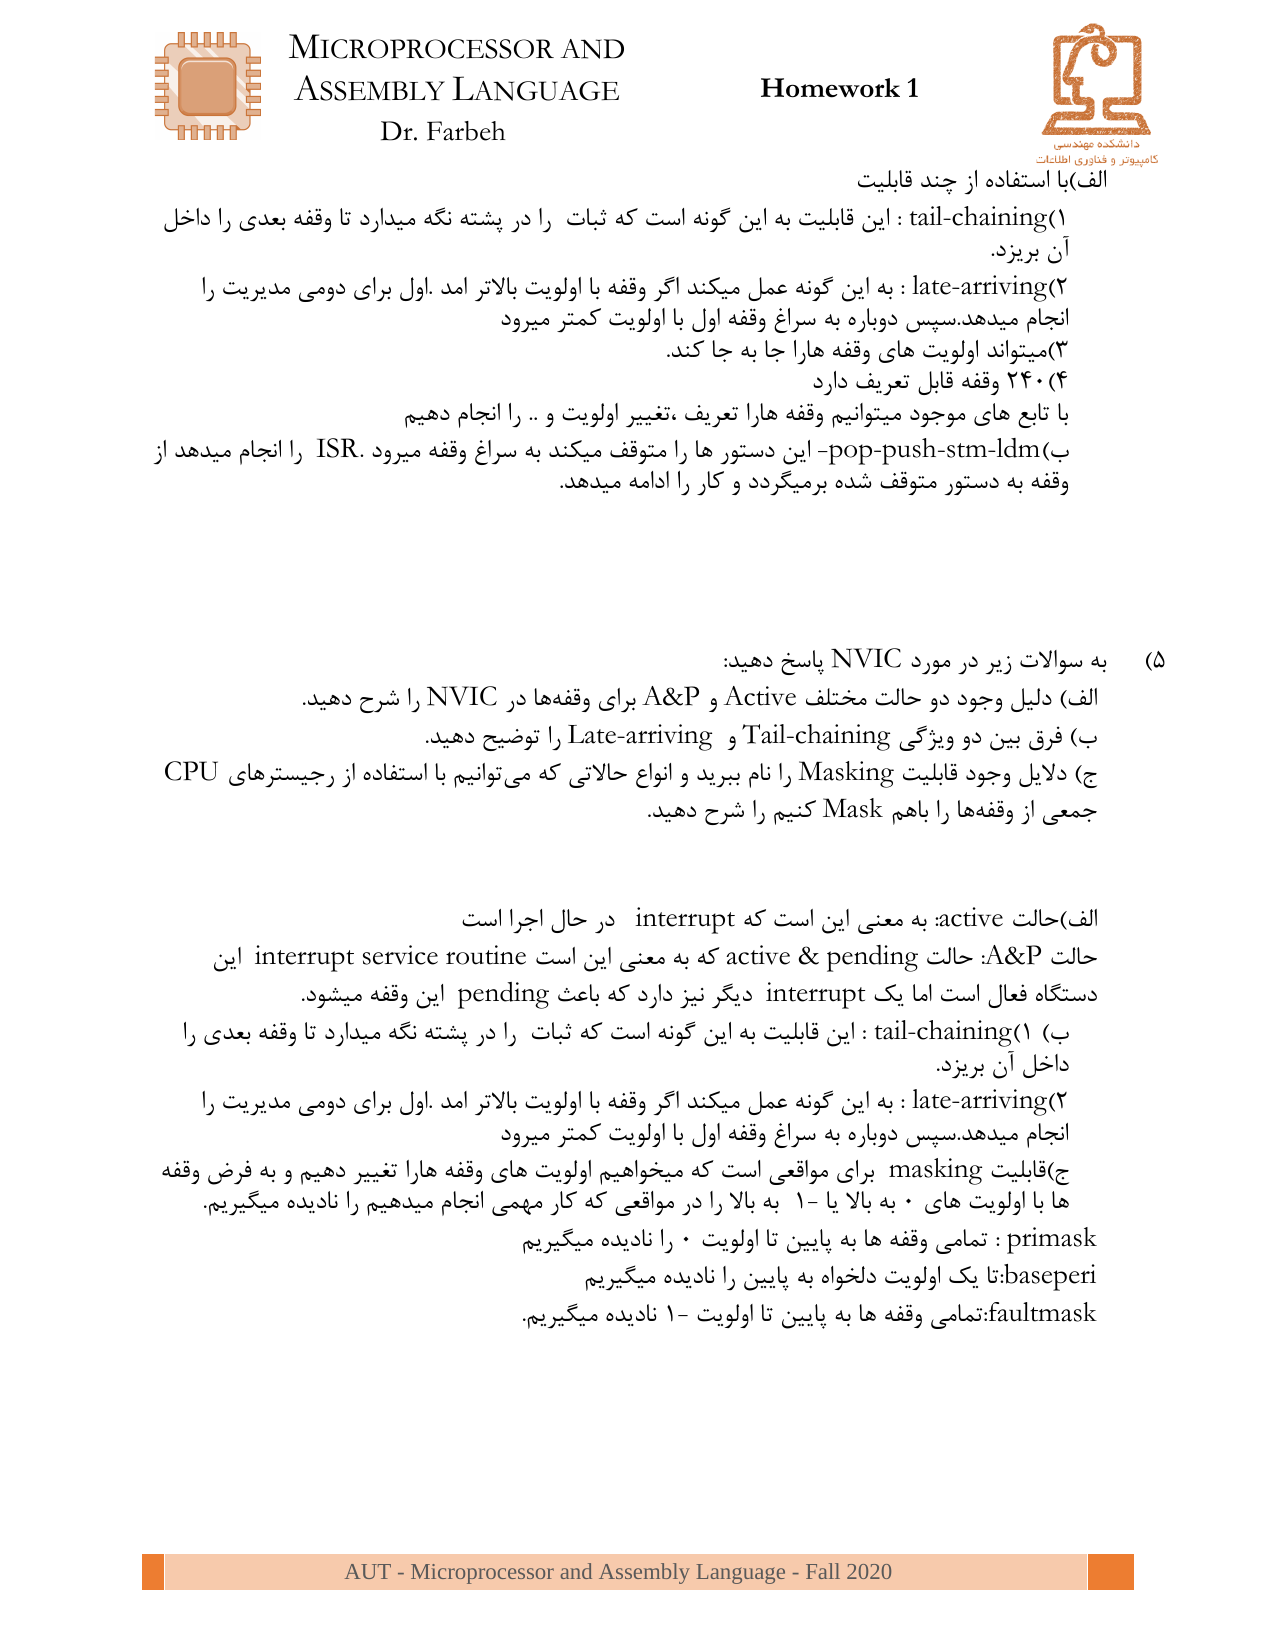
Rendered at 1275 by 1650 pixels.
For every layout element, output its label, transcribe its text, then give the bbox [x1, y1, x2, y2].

list 1)tail-chaining : این قابلیت به این گونه است که ثبات را در پشته نگه میدارد تا وقفه بعدی را داخل آن بریزد. [150, 200, 1069, 267]
list 3)میتواند اولویت های وقفه هارا جا به جا کند. [150, 338, 1069, 367]
list primask : تمامی وقفه ها به پایین تا اولویت 0 را نادیده میگیریم [150, 1221, 1097, 1256]
list با تابع های موجود میتوانیم وقفه هارا تعریف ،تغییر اولویت و .. را انجام دهیم [150, 401, 1069, 430]
list 2)late-arriving : به این گونه عمل میکند اگر وقفه با اولویت بالاتر امد .اول برای دومی مدیریت را انجام میدهد.سپس دوباره به سراغ وقفه اول با اولویت کمتر میرود [150, 269, 1069, 336]
list ب)pop-push-stm-ldm- این دستور ها را متوقف میکند به سراغ وقفه میرود .ISR را انجام میدهد از وقفه به دستور متوقف شده برمیگردد و کار را ادامه میدهد. [150, 432, 1069, 499]
list 4)240 وقفه قابل تعریف دارد [150, 369, 1069, 398]
list ب) 1)tail-chaining : این قابلیت به این گونه است که ثبات را در پشته نگه میدارد تا وقفه بعدی را داخل آن بریزد. [150, 1014, 1069, 1081]
list ج)قابلیت masking برای مواقعی است که میخواهیم اولویت های وقفه هارا تغییر دهیم و به فرض وقفه ها با اولویت های 0 به بالا یا -1 به بالا را در مواقعی که کار مهمی انجام میدهیم را نادیده میگیریم. [150, 1152, 1069, 1219]
list baseperi:تا یک اولویت دلخواه به پایین را نادیده میگیریم [150, 1259, 1097, 1294]
list به سوالات زیر در مورد NVIC پاسخ دهید: [150, 643, 1144, 678]
list faultmask:تمامی وقفه ها به پایین تا اولویت -1 نادیده میگیریم. [150, 1297, 1097, 1332]
list 2)late-arriving : به این گونه عمل میکند اگر وقفه با اولویت بالاتر امد .اول برای دومی مدیریت را انجام میدهد.سپس دوباره به سراغ وقفه اول با اولویت کمتر میرود [150, 1083, 1069, 1150]
list حالت A&P: حالت active & pending که به معنی این است interrupt service routine این دستگاه فعال است اما یک interrupt دیگر نیز دارد که باعث pending این وقفه میشود. [150, 939, 1097, 1012]
list الف) دلیل وجود دو حالت مختلف Active و A&P برای وقفه‌ها در NVIC را شرح دهید. ب) فرق بین دو ویژگی Tail-chaining و Late-arriving را توضیح دهید. ج) دلایل وجود قابلیت Masking را نام ببرید و انواع حالاتی که می‌توانیم با استفاده از رجیسترهای CPU جمعی از وقفه‌ها را باهم Mask کنیم را شرح دهید. [150, 681, 1097, 828]
list الف)حالت active: به معنی این است که interrupt در حال اجرا است [150, 901, 1097, 937]
list الف)با استفاده از چند قابلیت [150, 169, 1106, 198]
